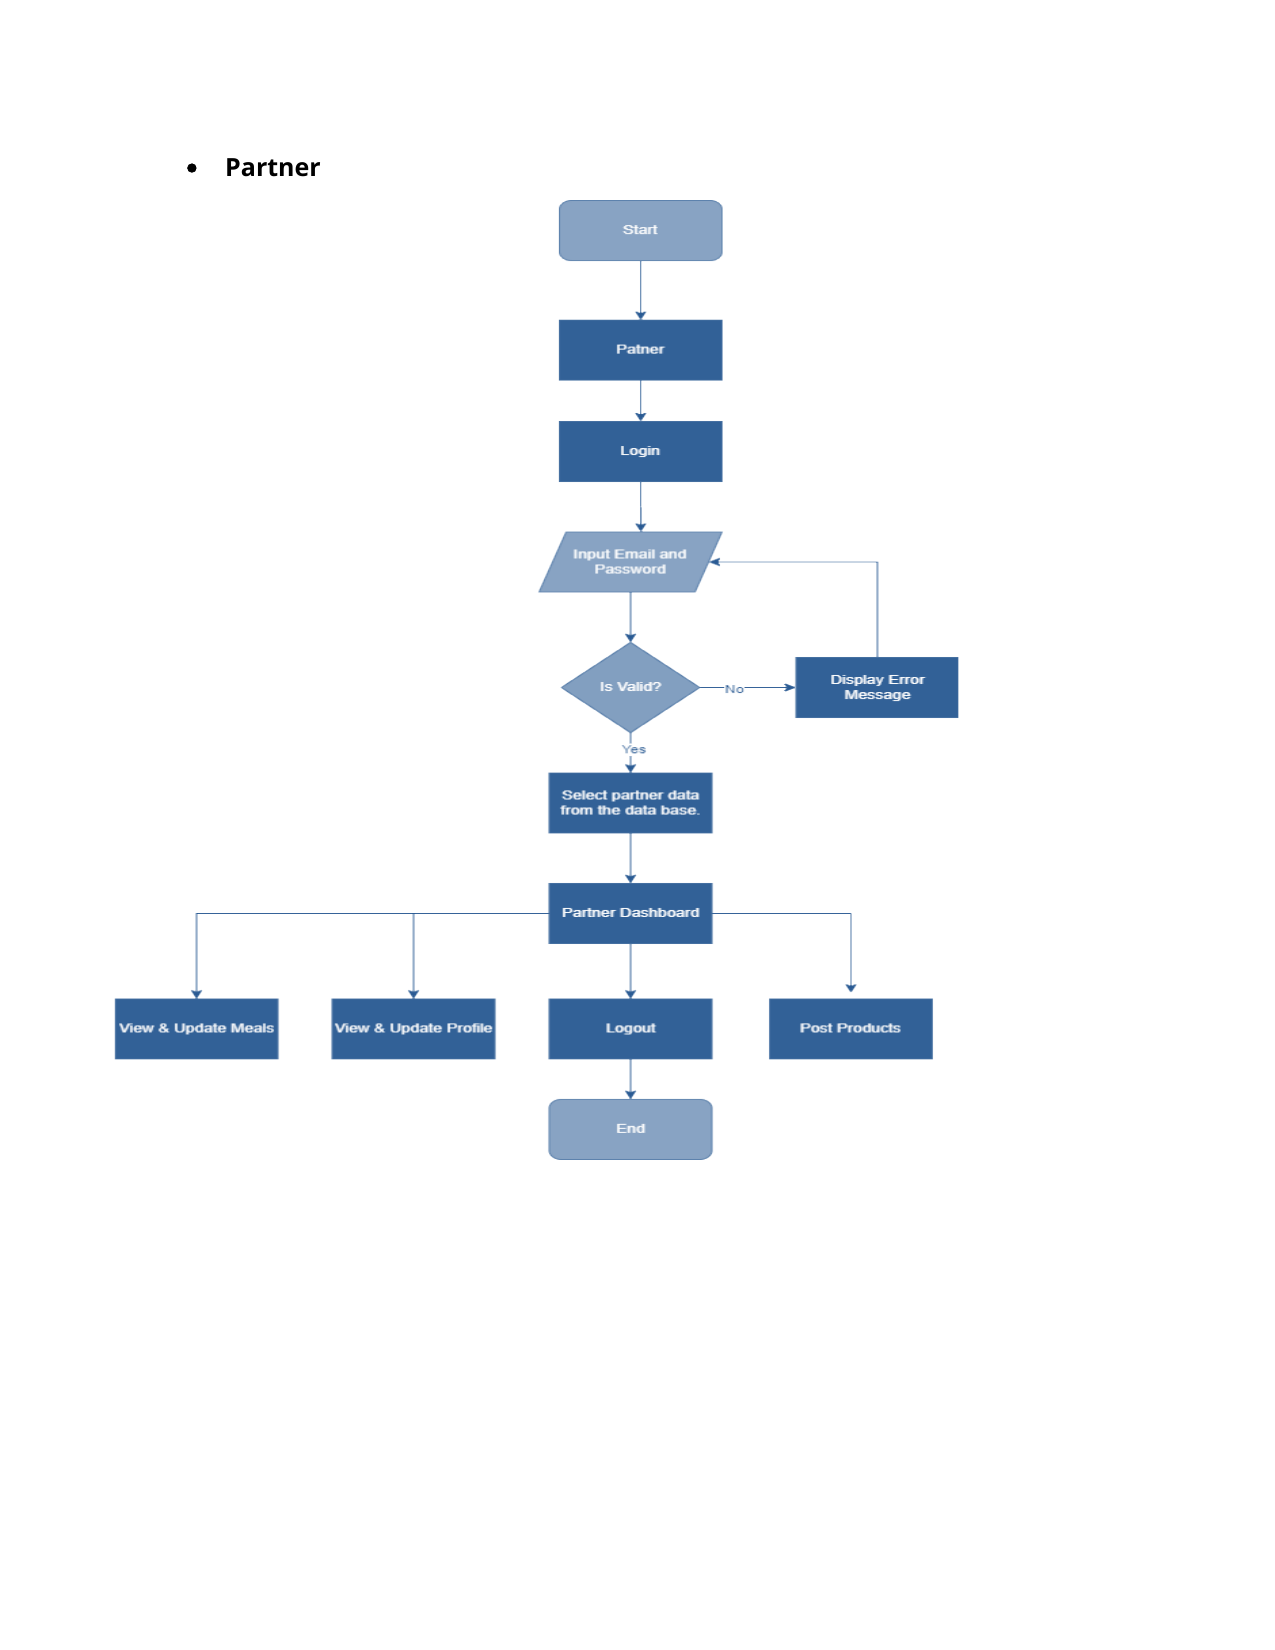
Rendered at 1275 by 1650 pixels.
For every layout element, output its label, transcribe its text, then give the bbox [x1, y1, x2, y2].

list Partner [187, 150, 1198, 184]
